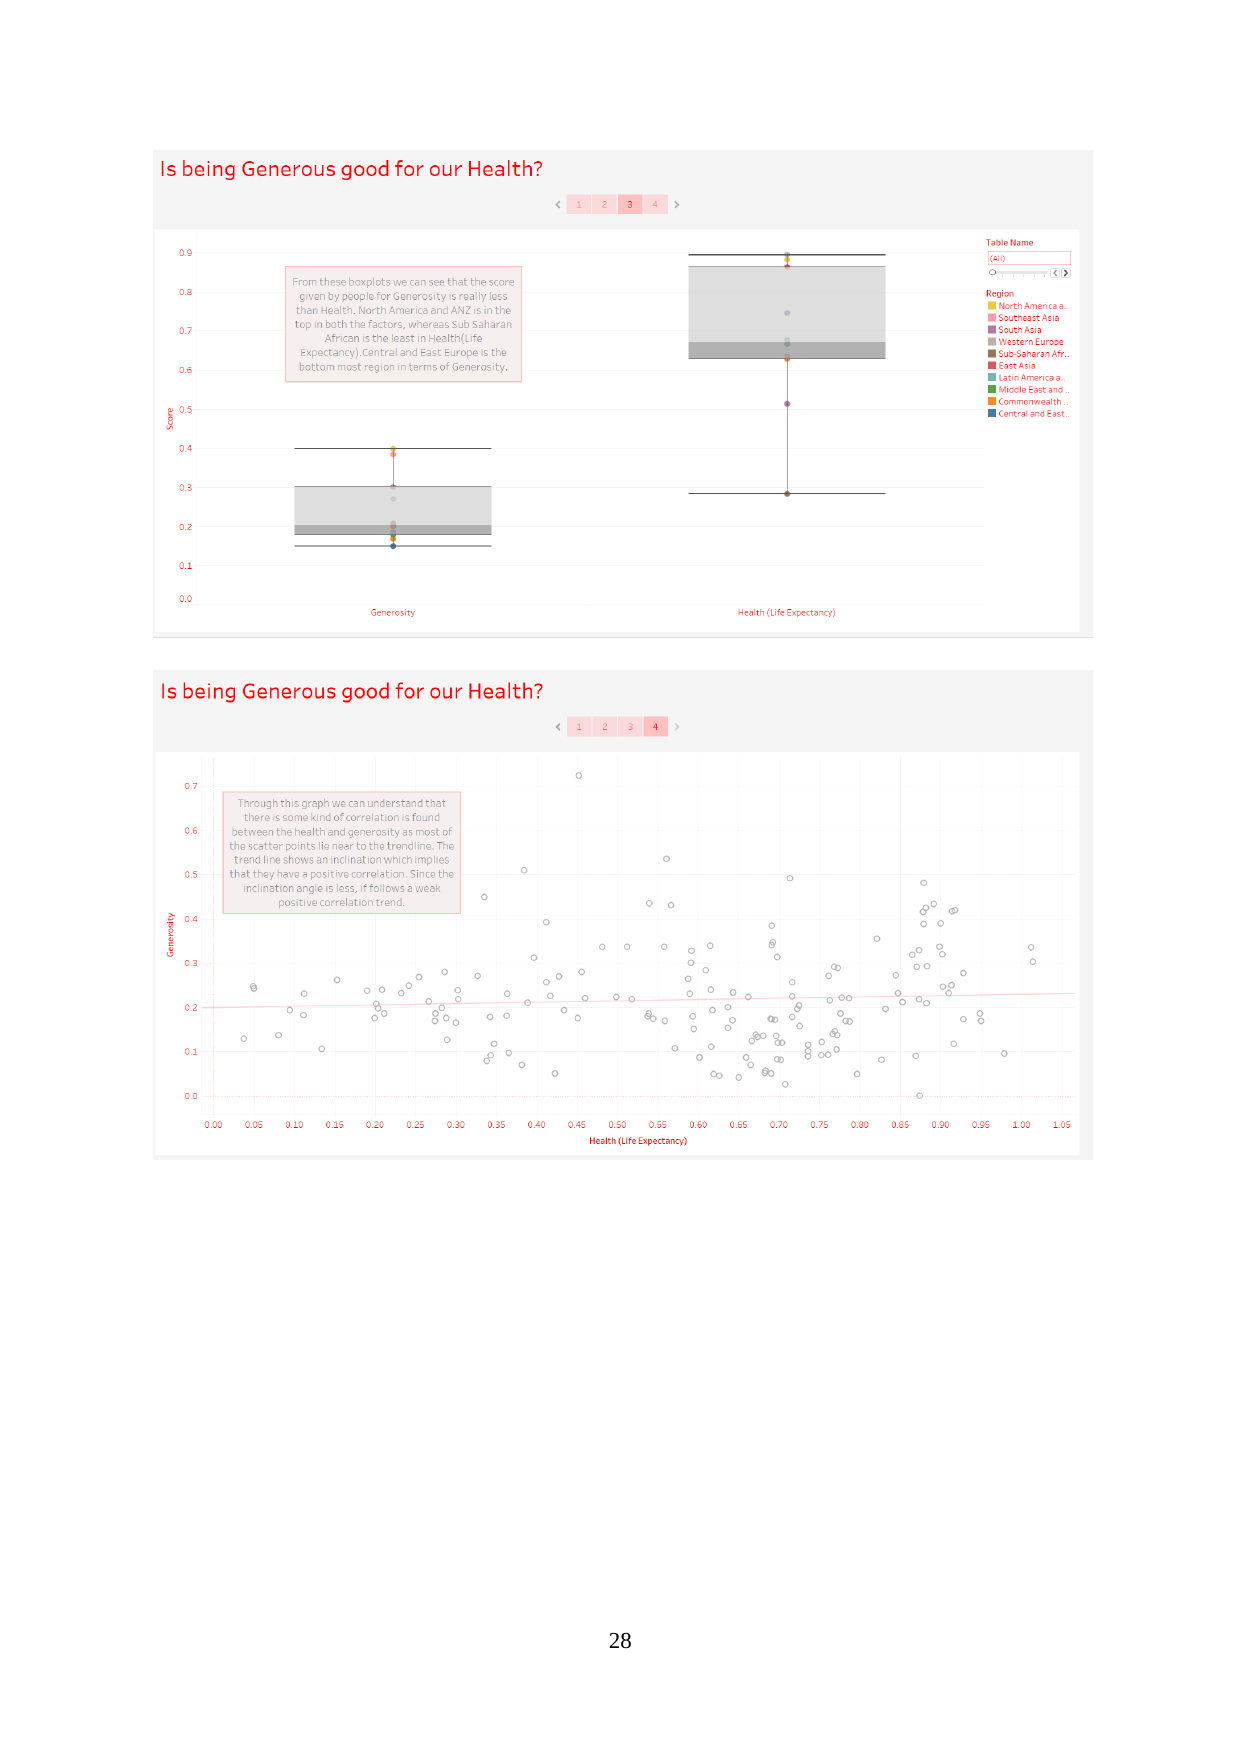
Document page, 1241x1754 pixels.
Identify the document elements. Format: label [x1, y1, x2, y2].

picture [153, 150, 1094, 638]
picture [153, 670, 1094, 1160]
